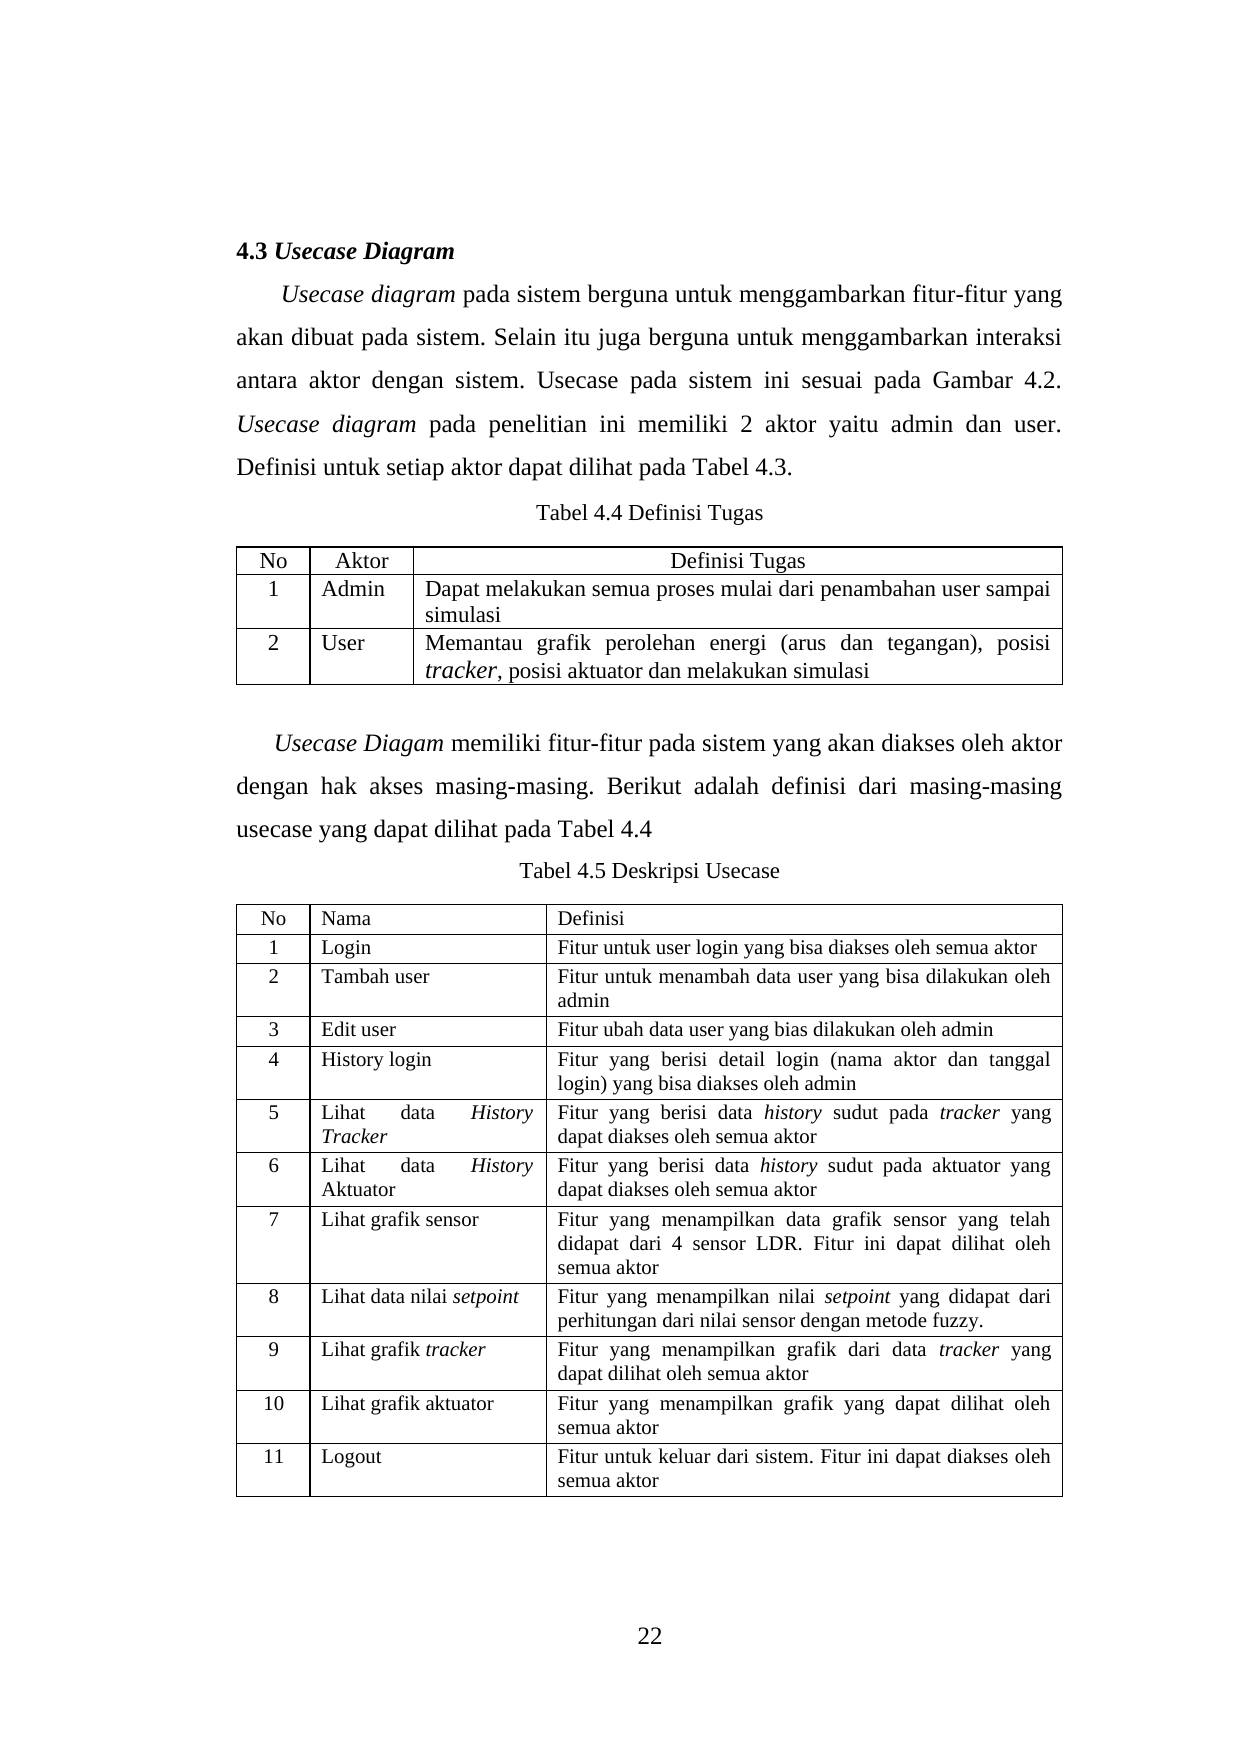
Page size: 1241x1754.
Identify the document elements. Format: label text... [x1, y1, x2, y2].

table_cell 2 [237, 964, 309, 1016]
table_header No [237, 548, 309, 574]
table_cell 10 [237, 1391, 309, 1443]
table_cell Lihat data History Aktuator [311, 1153, 546, 1206]
table_cell Memantau grafik perolehan energi (arus dan tegangan), posisi tracker, posisi aktuator dan melakukan simulasi [414, 629, 1062, 684]
table_cell Fitur ubah data user yang bias dilakukan oleh admin [547, 1017, 1062, 1046]
table_cell Lihat data nilai setpoint [311, 1284, 546, 1336]
table_cell 8 [237, 1284, 309, 1336]
table_cell Tambah user [311, 964, 546, 1016]
table_cell Edit user [311, 1017, 546, 1046]
table_cell History login [311, 1047, 546, 1099]
table_cell 3 [237, 1017, 309, 1046]
table_cell Fitur untuk user login yang bisa diakses oleh semua aktor [547, 935, 1062, 963]
table_header No [237, 905, 309, 934]
table_cell Fitur yang berisi data history sudut pada tracker yang dapat diakses oleh semua aktor [547, 1100, 1062, 1152]
table_cell 7 [237, 1207, 309, 1283]
text Tabel 4.4 Deskripsi Usecase [236, 857, 1063, 883]
table_cell Fitur yang berisi data history sudut pada aktuator yang dapat diakses oleh semua aktor [547, 1153, 1062, 1206]
text Usecase diagram pada sistem berguna untuk menggambarkan fitur-fitur yang akan dibuat pada sistem. Selain itu juga berguna untuk menggambarkan interaksi antara aktor dengan sistem. Usecase pada sistem ini sesuai pada Gambar 4.2. Usecase diagram pada penelitian ini memiliki 2 aktor yaitu admin dan user. Definisi untuk setiap aktor dapat dilihat pada Tabel 4.3. [236, 279, 1063, 481]
subtitle Usecase Diagram [236, 236, 1063, 265]
table_cell Fitur yang menampilkan grafik dari data tracker yang dapat dilihat oleh semua aktor [547, 1337, 1062, 1389]
table_cell Fitur yang menampilkan grafik yang dapat dilihat oleh semua aktor [547, 1391, 1062, 1443]
table_cell Fitur untuk keluar dari sistem. Fitur ini dapat diakses oleh semua aktor [547, 1444, 1062, 1496]
table_cell Fitur untuk menambah data user yang bisa dilakukan oleh admin [547, 964, 1062, 1016]
table_cell Logout [311, 1444, 546, 1496]
table_header Aktor [311, 548, 413, 574]
table_cell Fitur yang menampilkan data grafik sensor yang telah didapat dari 4 sensor LDR. Fitur ini dapat dilihat oleh semua aktor [547, 1207, 1062, 1283]
table_cell Lihat grafik tracker [311, 1337, 546, 1389]
table_header Nama [311, 905, 546, 934]
table_cell Lihat data History Tracker [311, 1100, 546, 1152]
table_cell 1 [237, 935, 309, 963]
table_cell 4 [237, 1047, 309, 1099]
table_header Definisi Tugas [414, 548, 1062, 574]
table_cell 2 [237, 629, 309, 684]
table_cell 1 [237, 575, 309, 627]
table_cell Lihat grafik aktuator [311, 1391, 546, 1443]
table_cell Fitur yang menampilkan nilai setpoint yang didapat dari perhitungan dari nilai sensor dengan metode fuzzy. [547, 1284, 1062, 1336]
table_cell Fitur yang berisi detail login (nama aktor dan tanggal login) yang bisa diakses oleh admin [547, 1047, 1062, 1099]
table_cell 9 [237, 1337, 309, 1389]
table_cell User [311, 629, 413, 684]
text Usecase Diagam memiliki fitur-fitur pada sistem yang akan diakses oleh aktor dengan hak akses masing-masing. Berikut adalah definisi dari masing-masing usecase yang dapat dilihat pada Tabel 4.4 [236, 728, 1063, 843]
table_cell Dapat melakukan semua proses mulai dari penambahan user sampai simulasi [414, 575, 1062, 627]
table_cell 11 [237, 1444, 309, 1496]
table_cell Admin [311, 575, 413, 627]
table_header Definisi [547, 905, 1062, 934]
text Tabel 4.3 Definisi Tugas [236, 499, 1063, 526]
table_cell 5 [237, 1100, 309, 1152]
table_cell Login [311, 935, 546, 963]
table_cell Lihat grafik sensor [311, 1207, 546, 1283]
table_cell 6 [237, 1153, 309, 1206]
